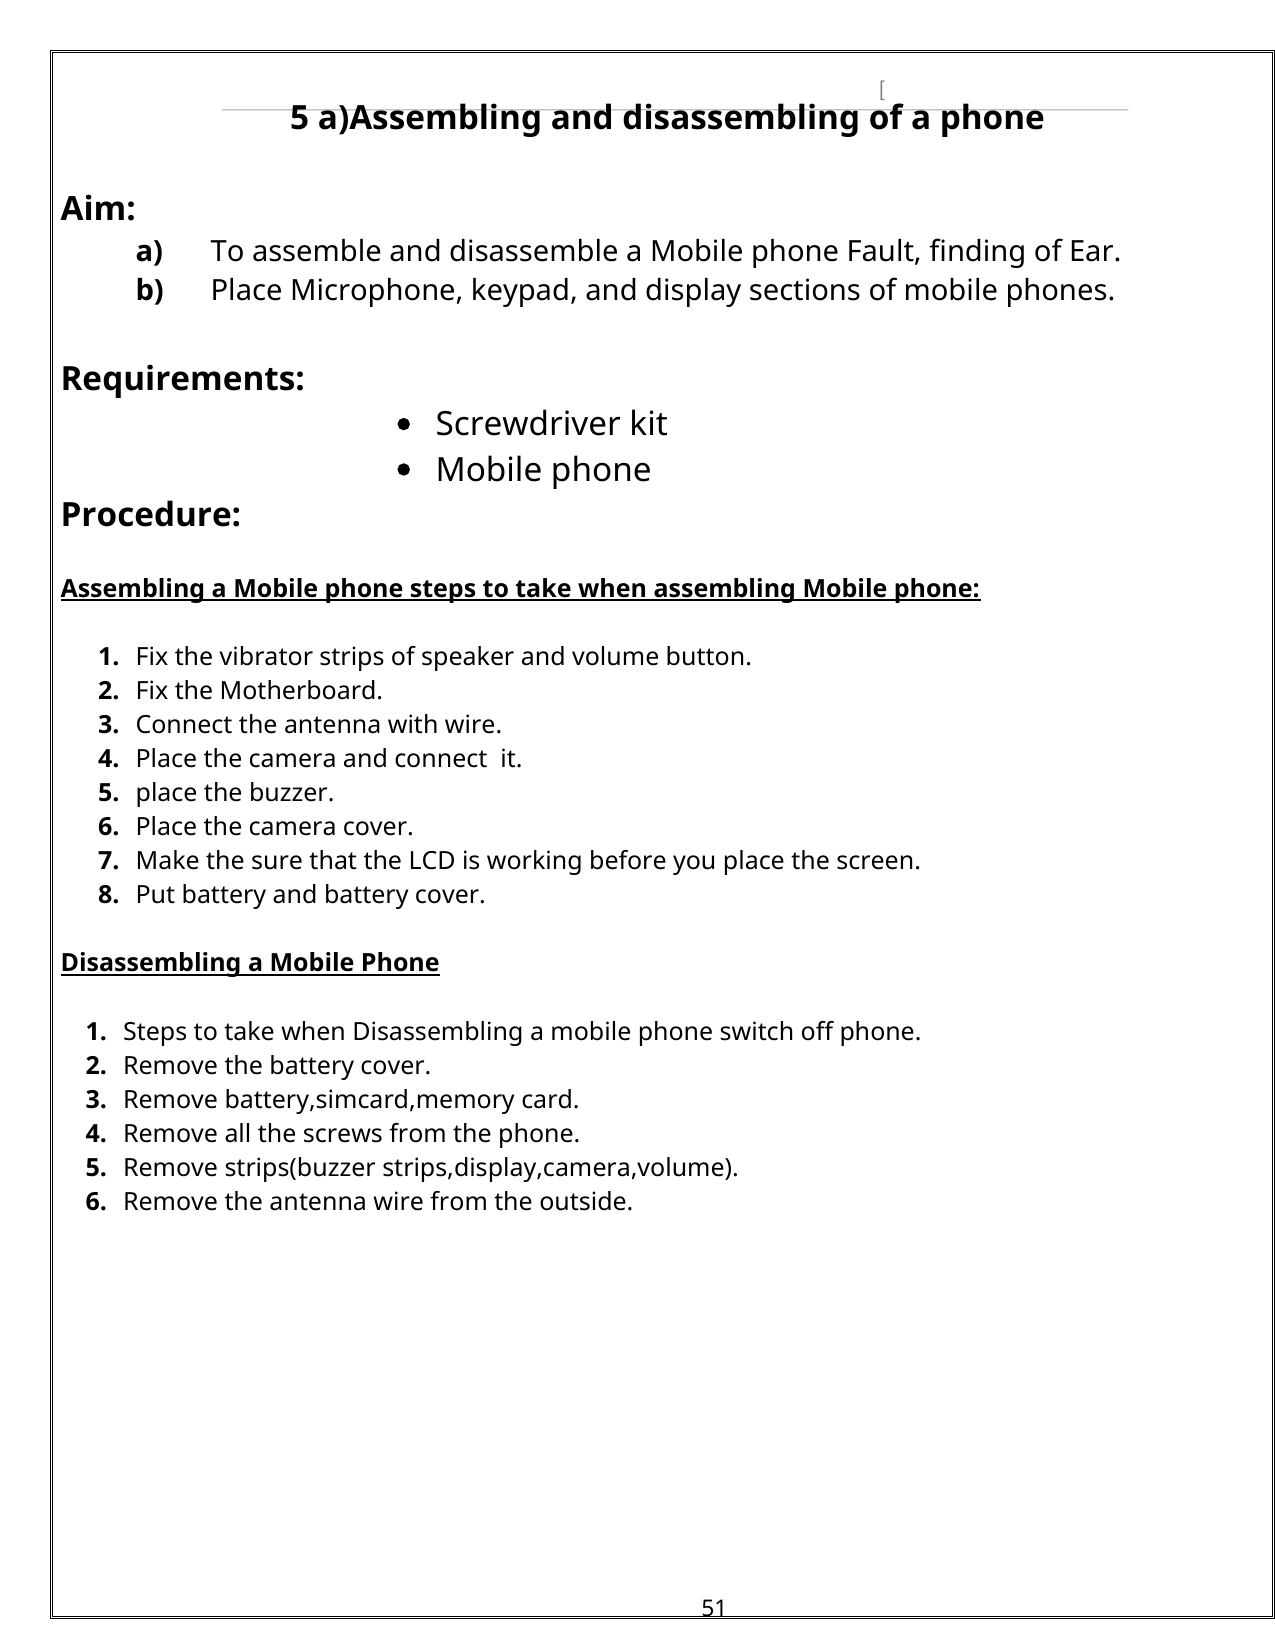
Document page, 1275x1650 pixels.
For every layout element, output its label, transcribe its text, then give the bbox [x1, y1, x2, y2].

list Connect the antenna with wire. [98, 707, 1272, 741]
list Remove the antenna wire from the outside. [85, 1183, 1272, 1218]
list Screwdriver kit [398, 400, 1272, 446]
list Mobile phone [398, 446, 1272, 491]
text Requirements: [60, 355, 1272, 400]
list Place the camera cover. [98, 809, 1272, 843]
list Remove strips(buzzer strips,display,camera,volume). [85, 1149, 1272, 1183]
list Make the sure that the LCD is working before you place the screen. [98, 843, 1272, 877]
list Disassembling a Mobile Phone [60, 945, 1272, 979]
text 5 a)Assembling and disassembling of a phone [60, 94, 1272, 139]
list Steps to take when Disassembling a mobile phone switch off phone. [85, 1013, 1272, 1047]
list Remove battery,simcard,memory card. [85, 1081, 1272, 1115]
list Fix the Motherboard. [98, 673, 1272, 707]
text Assembling a Mobile phone steps to take when assembling Mobile phone: [60, 570, 1272, 604]
list place the buzzer. [98, 775, 1272, 809]
list Fix the vibrator strips of speaker and volume button. [98, 638, 1272, 673]
list Remove all the screws from the phone. [85, 1115, 1272, 1149]
text Aim: [60, 184, 1272, 230]
list Put battery and battery cover. [98, 877, 1272, 911]
list Place the camera and connect it. [98, 741, 1272, 775]
list To assemble and disassemble a Mobile phone Fault, finding of Ear. [135, 230, 1272, 269]
list Place Microphone, keypad, and display sections of mobile phones. [135, 269, 1272, 309]
list Remove the battery cover. [85, 1047, 1272, 1081]
text Procedure: [60, 491, 1272, 536]
